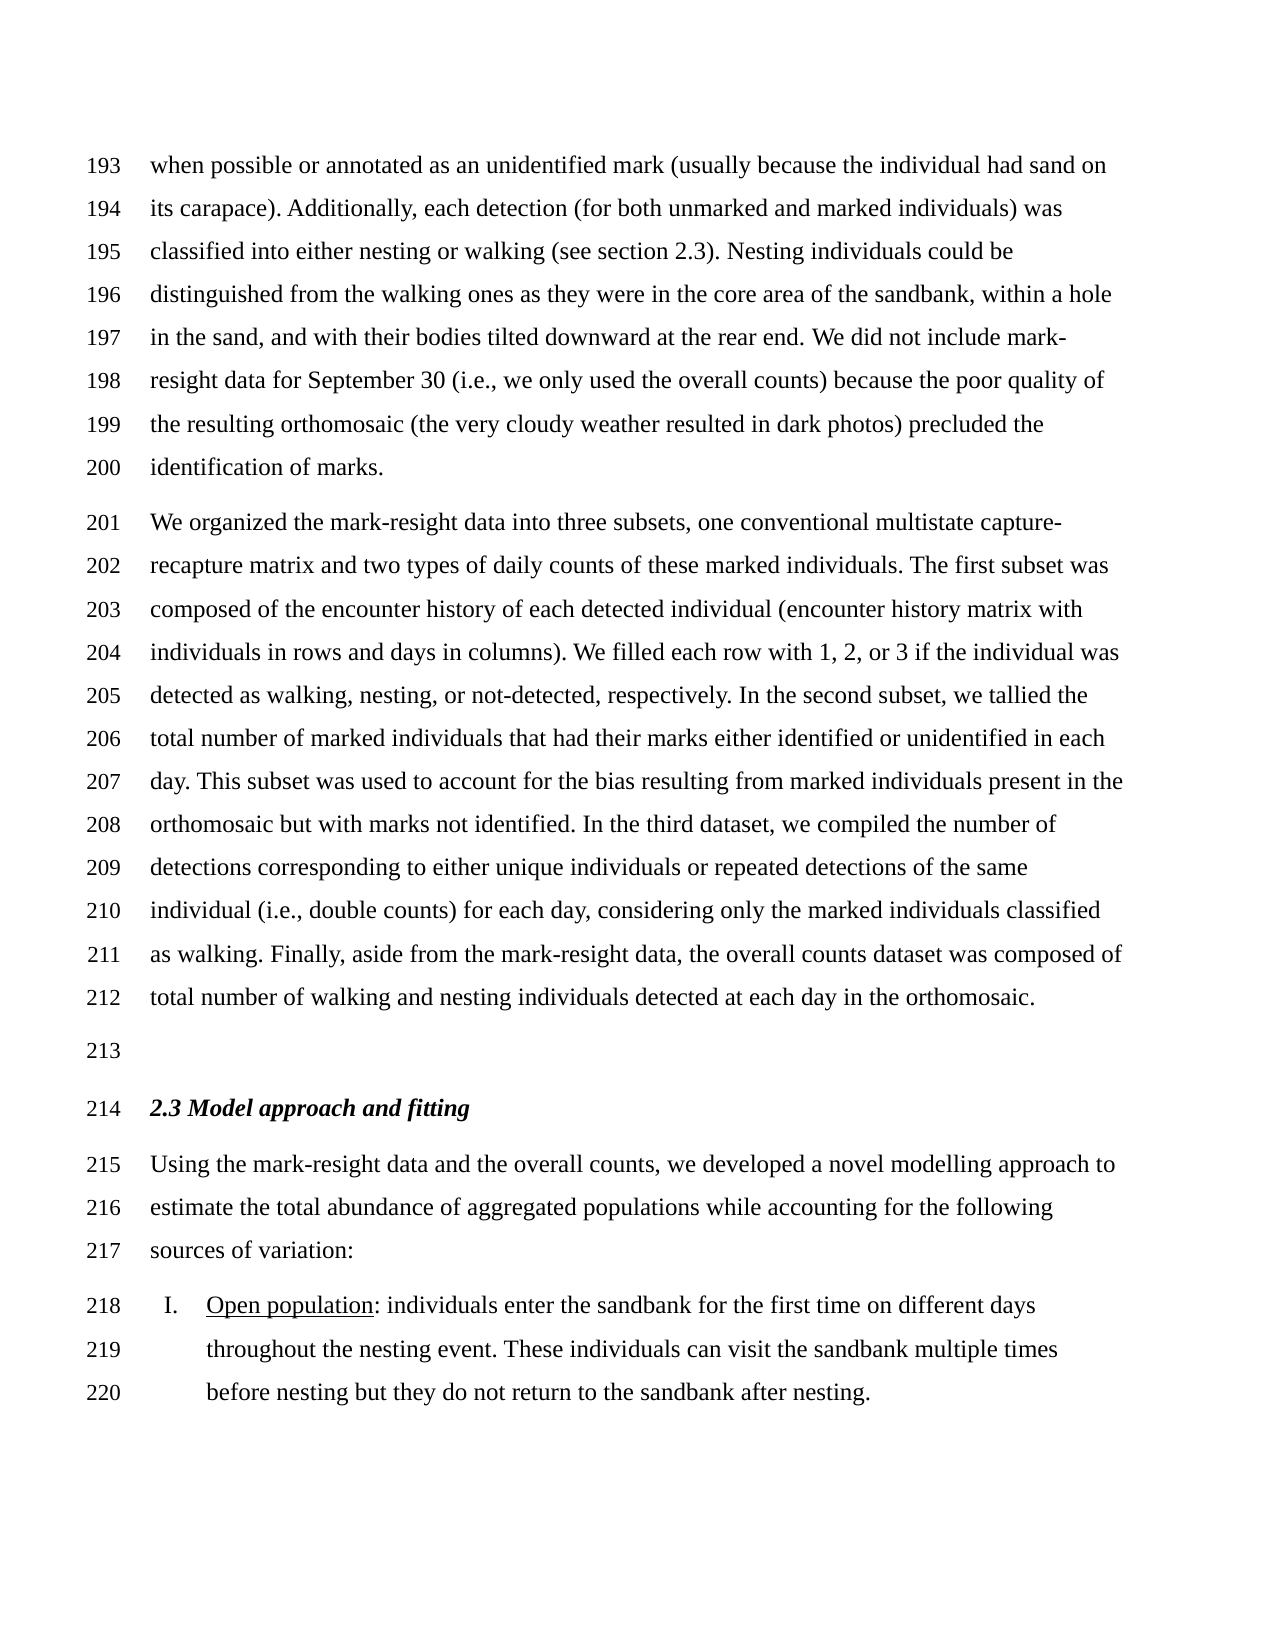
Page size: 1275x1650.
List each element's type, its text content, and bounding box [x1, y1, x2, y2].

list Open population: individuals enter the sandbank for the first time on different days throughout the nesting event. These individuals can visit the sandbank multiple times before nesting but they do not return to the sandbank after nesting. [178, 1291, 1125, 1406]
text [150, 150, 1125, 481]
text We organized the mark-resight data into three subsets, one conventional multistate capture-recapture matrix and two types of daily counts of these marked individuals. The first subset was composed of the encounter history of each detected individual (encounter history matrix with individuals in rows and days in columns). We filled each row with 1, 2, or 3 if the individual was detected as walking, nesting, or not-detected, respectively. In the second subset, we tallied the total number of marked individuals that had their marks either identified or unidentified in each day. This subset was used to account for the bias resulting from marked individuals present in the orthomosaic but with marks not identified. In the third dataset, we compiled the number of detections corresponding to either unique individuals or repeated detections of the same individual (i.e., double counts) for each day, considering only the marked individuals classified as walking. Finally, aside from the mark-resight data, the overall counts dataset was composed of total number of walking and nesting individuals detected at each day in the orthomosaic. [150, 507, 1125, 1011]
text 2.3 Model approach and fitting [150, 1093, 1125, 1122]
text Using the mark-resight data and the overall counts, we developed a novel modelling approach to estimate the total abundance of aggregated populations while accounting for the following sources of variation: [150, 1149, 1125, 1264]
